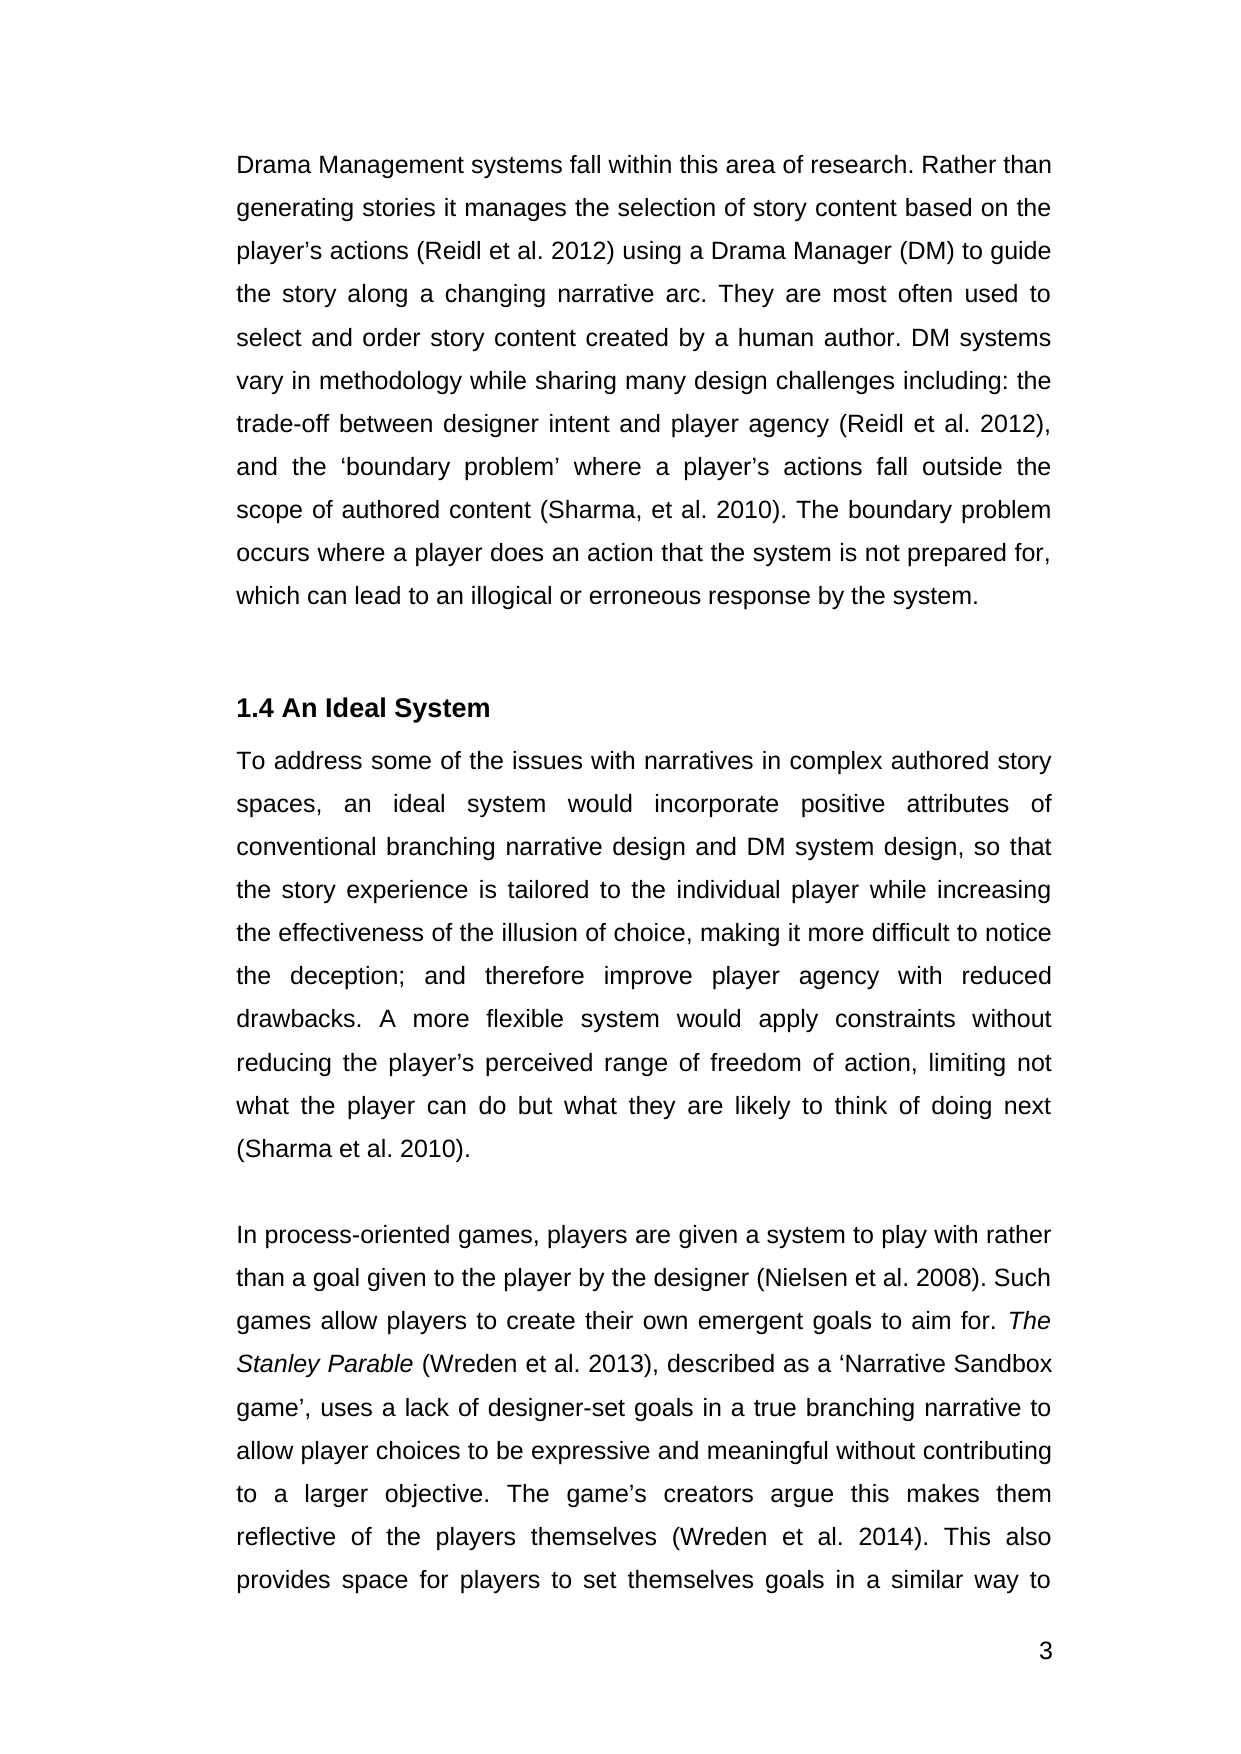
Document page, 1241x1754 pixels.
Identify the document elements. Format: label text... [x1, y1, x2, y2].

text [236, 1220, 1053, 1594]
text Drama Management systems fall within this area of research. Rather than generating stories it manages the selection of story content based on the player’s actions (Reidl et al. 2012) using a Drama Manager (DM) to guide the story along a changing narrative arc. They are most often used to select and order story content created by a human author. DM systems vary in methodology while sharing many design challenges including: the trade-off between designer intent and player agency (Reidl et al. 2012), and the ‘boundary problem’ where a player’s actions fall outside the scope of authored content (Sharma, et al. 2010). The boundary problem occurs where a player does an action that the system is not prepared for, which can lead to an illogical or erroneous response by the system. [236, 150, 1053, 610]
subtitle 1.4 An Ideal System [236, 692, 1053, 724]
text To address some of the issues with narratives in complex authored story spaces, an ideal system would incorporate positive attributes of conventional branching narrative design and DM system design, so that the story experience is tailored to the individual player while increasing the effectiveness of the illusion of choice, making it more difficult to notice the deception; and therefore improve player agency with reduced drawbacks. A more flexible system would apply constraints without reducing the player’s perceived range of freedom of action, limiting not what the player can do but what they are likely to think of doing next (Sharma et al. 2010). [236, 746, 1053, 1162]
